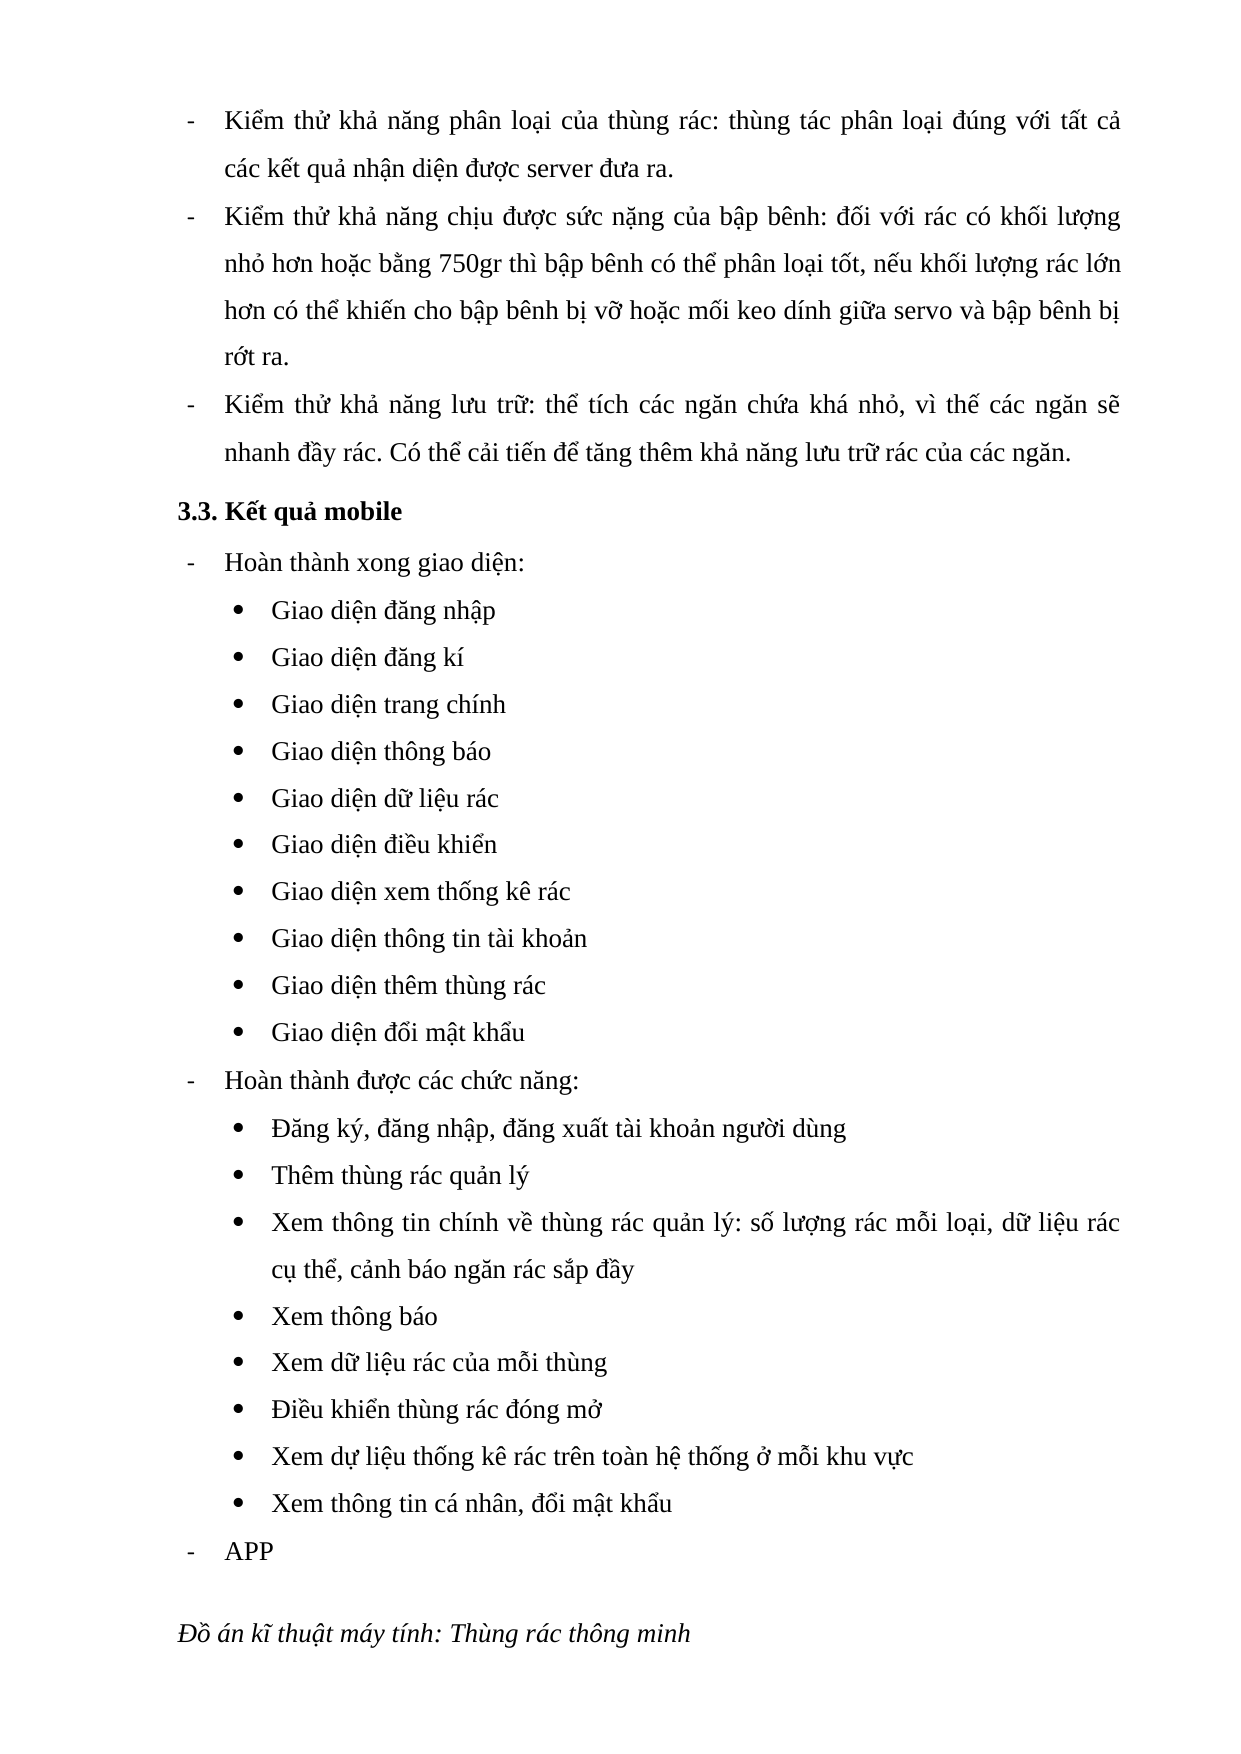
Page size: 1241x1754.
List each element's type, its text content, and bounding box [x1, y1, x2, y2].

list Giao diện trang chính [233, 688, 1122, 719]
list Xem thông tin cá nhân, đổi mật khẩu [233, 1487, 1122, 1518]
text 3.3. Kết quả mobile [177, 495, 1122, 526]
list Xem thông báo [233, 1299, 1122, 1331]
list Giao diện xem thống kê rác [233, 875, 1122, 907]
list Xem thông tin chính về thùng rác quản lý: số lượng rác mỗi loại, dữ liệu rác cụ thể, cảnh báo ngăn rác sắp đầy [233, 1206, 1122, 1284]
list Điều khiển thùng rác đóng mở [233, 1393, 1122, 1424]
list Giao diện thông tin tài khoản [233, 922, 1122, 953]
list Thêm thùng rác quản lý [233, 1159, 1122, 1191]
list Hoàn thành xong giao diện: [187, 545, 1122, 578]
list Kiểm thử khả năng phân loại của thùng rác: thùng tác phân loại đúng với tất cả các kết quả nhận diện được server đưa ra. [187, 103, 1122, 183]
list Giao diện điều khiển [233, 828, 1122, 860]
list Giao diện đăng nhập [233, 594, 1122, 625]
list Kiểm thử khả năng chịu được sức nặng của bập bênh: đối với rác có khối lượng nhỏ hơn hoặc bằng 750gr thì bập bênh có thể phân loại tốt, nếu khối lượng rác lớn hơn có thể khiến cho bập bênh bị vỡ hoặc mối keo dính giữa servo và bập bênh bị rớt ra. [187, 199, 1122, 372]
list Xem dự liệu thống kê rác trên toàn hệ thống ở mỗi khu vực [233, 1440, 1122, 1471]
list Giao diện đăng kí [233, 641, 1122, 672]
list Xem dữ liệu rác của mỗi thùng [233, 1346, 1122, 1378]
list Giao diện thêm thùng rác [233, 969, 1122, 1000]
list Giao diện đổi mật khẩu [233, 1016, 1122, 1047]
list APP [187, 1534, 1122, 1567]
list Giao diện dữ liệu rác [233, 782, 1122, 813]
list Đăng ký, đăng nhập, đăng xuất tài khoản người dùng [233, 1112, 1122, 1144]
list Kiểm thử khả năng lưu trữ: thể tích các ngăn chứa khá nhỏ, vì thế các ngăn sẽ nhanh đầy rác. Có thể cải tiến để tăng thêm khả năng lưu trữ rác của các ngăn. [187, 387, 1122, 467]
list Giao diện thông báo [233, 735, 1122, 766]
list Hoàn thành được các chức năng: [187, 1063, 1122, 1096]
